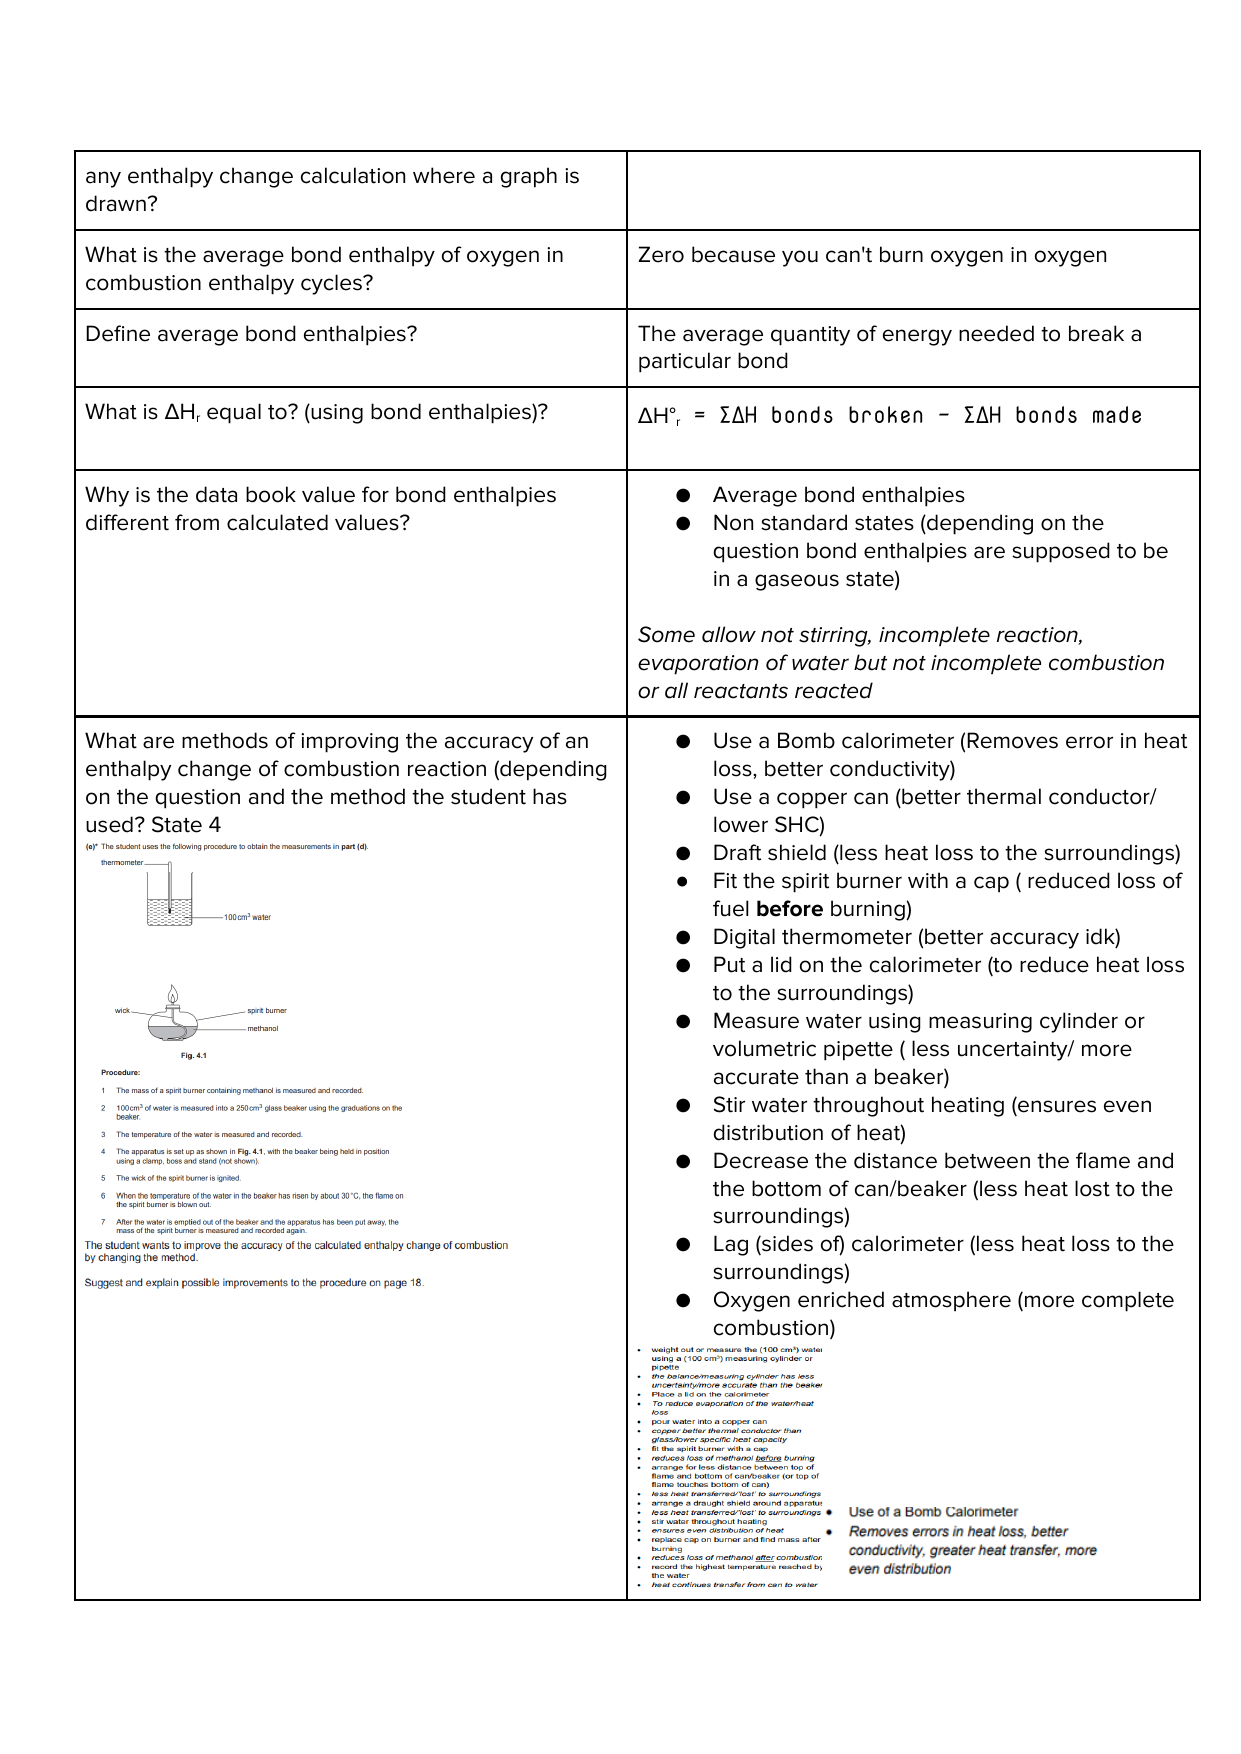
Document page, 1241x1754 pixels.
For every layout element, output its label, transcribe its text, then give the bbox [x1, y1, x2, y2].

table_cell The average quantity of energy needed to break a particular bond [628, 310, 1199, 386]
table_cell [628, 718, 1199, 1599]
table_cell Zero because you can't burn oxygen in oxygen [628, 231, 1199, 307]
table_cell Average bond enthalpies Non standard states (depending on the question bond enthalpies are supposed to be in a gaseous state) Some allow not stirring, incomplete reaction, evaporation of water but not incomplete combustion or all reactants reacted [628, 471, 1199, 715]
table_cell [76, 718, 626, 1599]
picture [84, 839, 511, 1291]
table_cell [76, 152, 626, 229]
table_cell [628, 152, 1199, 229]
table_cell ΔH°r = ∑ΔH bonds broken - ∑ΔH bonds made [628, 388, 1199, 469]
table_cell What is the average bond enthalpy of oxygen in combustion enthalpy cycles? [76, 231, 626, 307]
table_cell Define average bond enthalpies? [76, 310, 626, 386]
table_cell Why is the data book value for bond enthalpies different from calculated values? [76, 471, 626, 715]
picture [637, 1342, 1103, 1589]
table_cell What is ΔHr equal to? (using bond enthalpies)? [76, 388, 626, 469]
